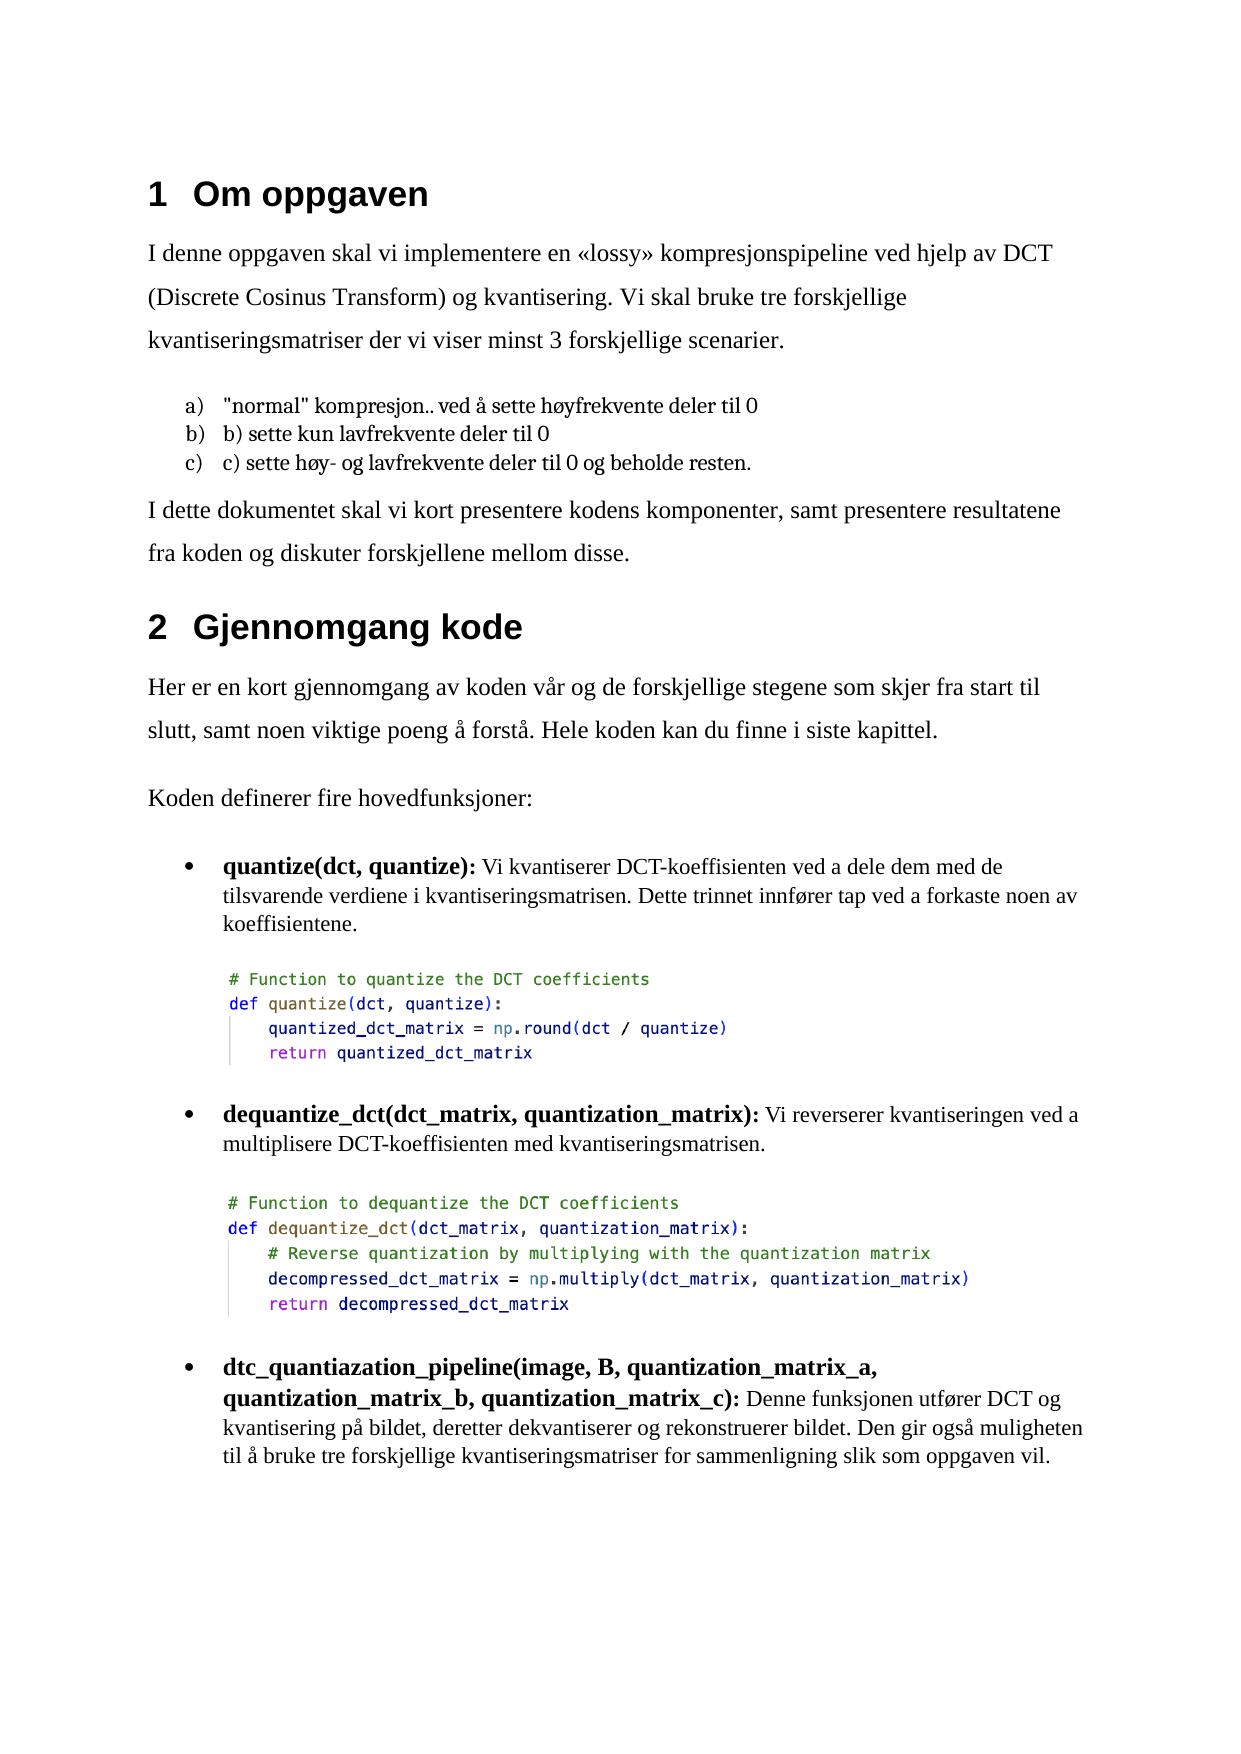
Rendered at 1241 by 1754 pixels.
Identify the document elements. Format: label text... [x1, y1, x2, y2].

list "normal" kompresjon.. ved å sette høyfrekvente deler til 0 [185, 393, 1092, 419]
list dequantize_dct(dct_matrix, quantization_matrix): Vi reverserer kvantiseringen ved a multiplisere DCT-koeffisienten med kvantiseringsmatrisen. [185, 1099, 1092, 1156]
text I dette dokumentet skal vi kort presentere kodens komponenter, samt presentere resultatene fra koden og diskuter forskjellene mellom disse. [148, 495, 1092, 567]
list dtc_quantiazation_pipeline(image, B, quantization_matrix_a, quantization_matrix_b, quantization_matrix_c): Denne funksjonen utfører DCT og kvantisering på bildet, deretter dekvantiserer og rekonstruerer bildet. Den gir også muligheten til å bruke tre forskjellige kvantiseringsmatriser for sammenligning slik som oppgaven vil. [185, 1352, 1092, 1468]
picture [222, 1189, 975, 1322]
text Koden definerer fire hovedfunksjoner: [148, 783, 1092, 812]
text Her er en kort gjennomgang av koden vår og de forskjellige stegene som skjer fra start til slutt, samt noen viktige poeng å forstå. Hele koden kan du finne i siste kapittel. [148, 672, 1092, 744]
list quantize(dct, quantize): Vi kvantiserer DCT-koeffisienten ved a dele dem med de tilsvarende verdiene i kvantiseringsmatrisen. Dette trinnet innfører tap ved a forkaste noen av koeffisientene. [185, 851, 1092, 937]
subtitle Gjennomgang kode [148, 606, 1092, 647]
list b) sette kun lavfrekvente deler til 0 [185, 421, 1092, 448]
subtitle Om oppgaven [148, 173, 1092, 213]
list c) sette høy- og lavfrekvente deler til 0 og beholde resten. [185, 450, 1092, 476]
text I denne oppgaven skal vi implementere en «lossy» kompresjonspipeline ved hjelp av DCT (Discrete Cosinus Transform) og kvantisering. Vi skal bruke tre forskjellige kvantiseringsmatriser der vi viser minst 3 forskjellige scenarier. [148, 238, 1092, 353]
picture [222, 967, 730, 1069]
